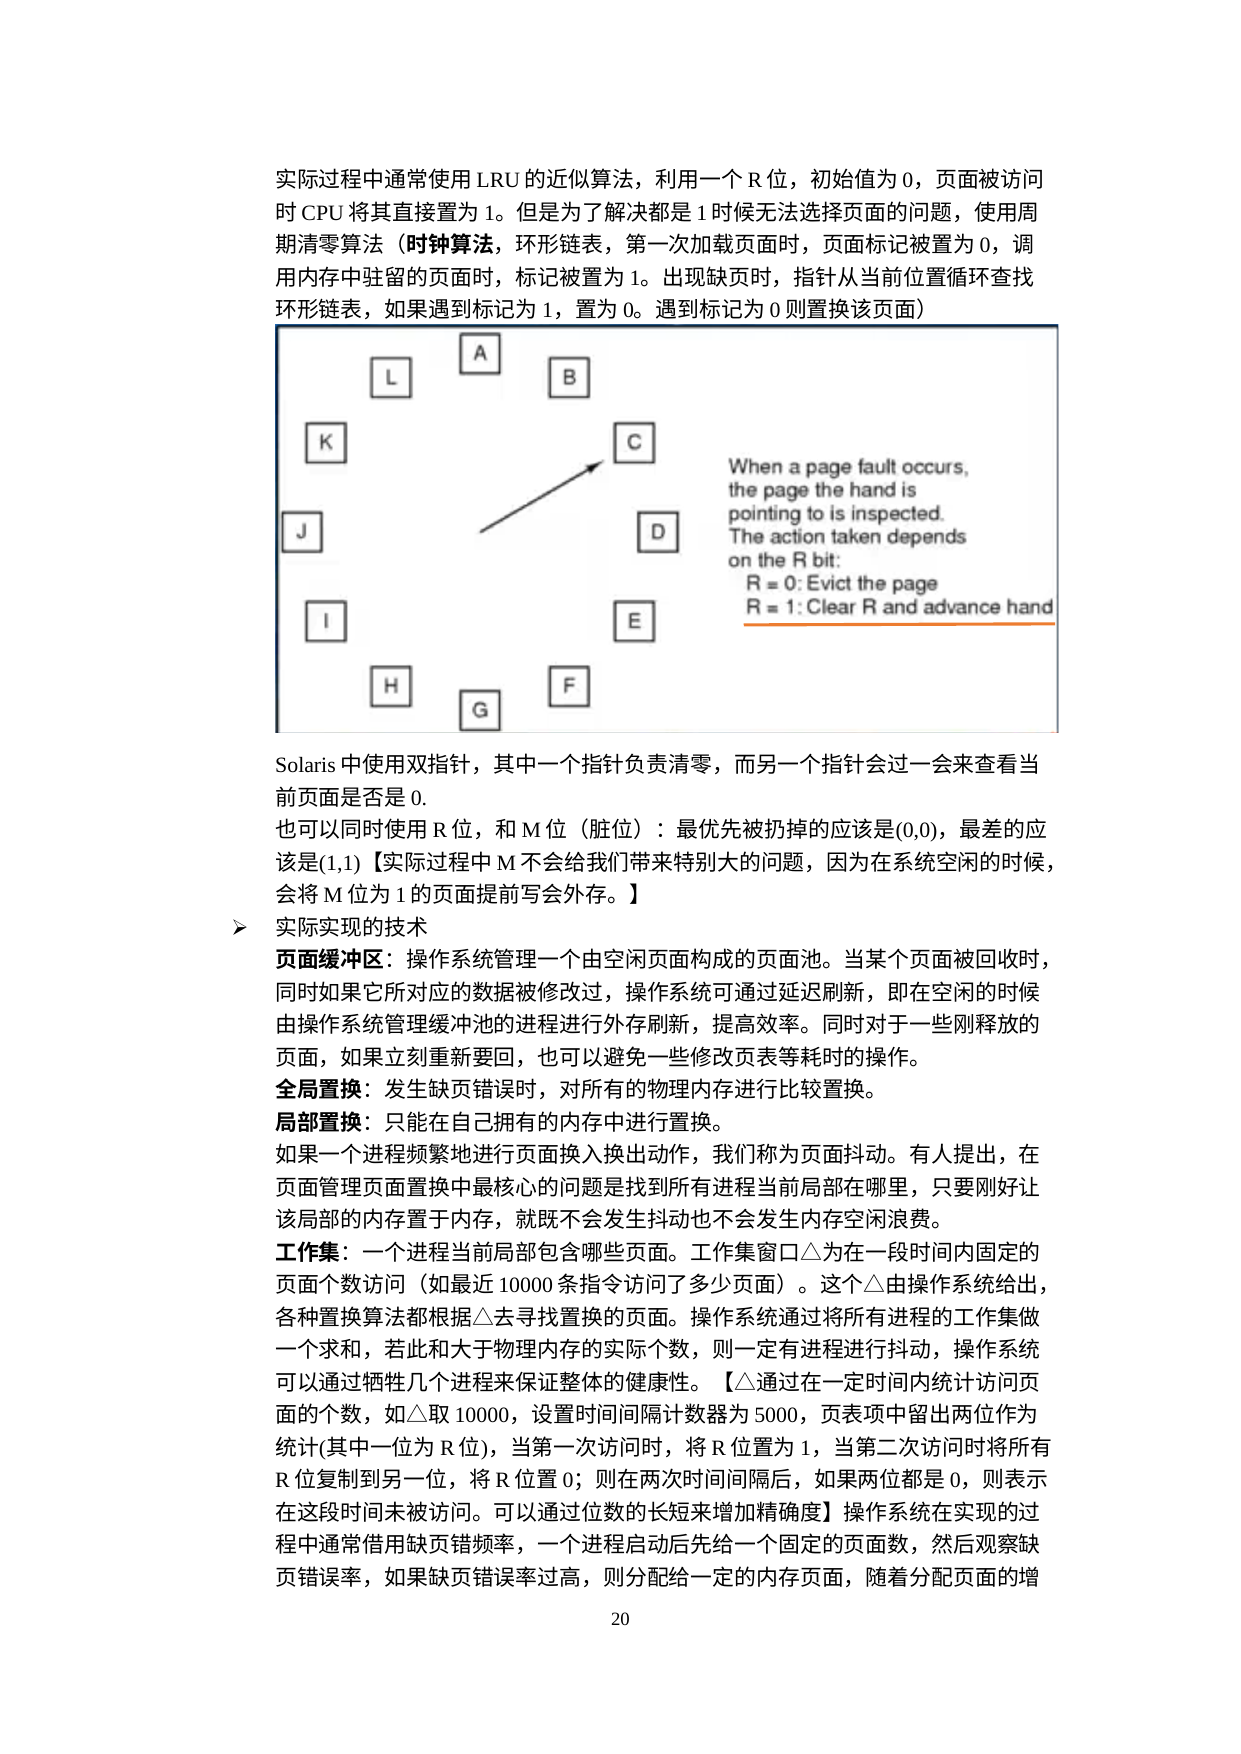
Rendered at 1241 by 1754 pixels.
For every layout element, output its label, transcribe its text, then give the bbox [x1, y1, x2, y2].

list 局部置换：只能在自己拥有的内存中进行置换。 [275, 1104, 1053, 1137]
list 实际实现的技术 [231, 909, 1053, 942]
list 页面缓冲区：操作系统管理一个由空闲页面构成的页面池。当某个页面被回收时，同时如果它所对应的数据被修改过，操作系统可通过延迟刷新，即在空闲的时候由操作系统管理缓冲池的进程进行外存刷新，提高效率。同时对于一些刚释放的页面，如果立刻重新要回，也可以避免一些修改页表等耗时的操作。 [275, 942, 1053, 1072]
list 如果一个进程频繁地进行页面换入换出动作，我们称为页面抖动。有人提出，在页面管理页面置换中最核心的问题是找到所有进程当前局部在哪里，只要刚好让该局部的内存置于内存，就既不会发生抖动也不会发生内存空闲浪费。 [275, 1137, 1053, 1234]
list 实际过程中通常使用LRU的近似算法，利用一个R位，初始值为0，页面被访问时CPU将其直接置为1。但是为了解决都是1时候无法选择页面的问题，使用周期清零算法（时钟算法，环形链表，第一次加载页面时，页面标记被置为0，调用内存中驻留的页面时，标记被置为1。出现缺页时，指针从当前位置循环查找环形链表，如果遇到标记为1，置为0。遇到标记为0则置换该页面） [275, 162, 1053, 324]
list 全局置换：发生缺页错误时，对所有的物理内存进行比较置换。 [275, 1072, 1053, 1104]
picture [275, 324, 1059, 733]
list 也可以同时使用R位，和M位（脏位）：最优先被扔掉的应该是(0,0)，最差的应该是(1,1)【实际过程中M不会给我们带来特别大的问题，因为在系统空闲的时候，会将M位为1的页面提前写会外存。】 [275, 812, 1053, 909]
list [275, 1234, 1053, 1592]
list Solaris中使用双指针，其中一个指针负责清零，而另一个指针会过一会来查看当前页面是否是0. [275, 747, 1053, 812]
